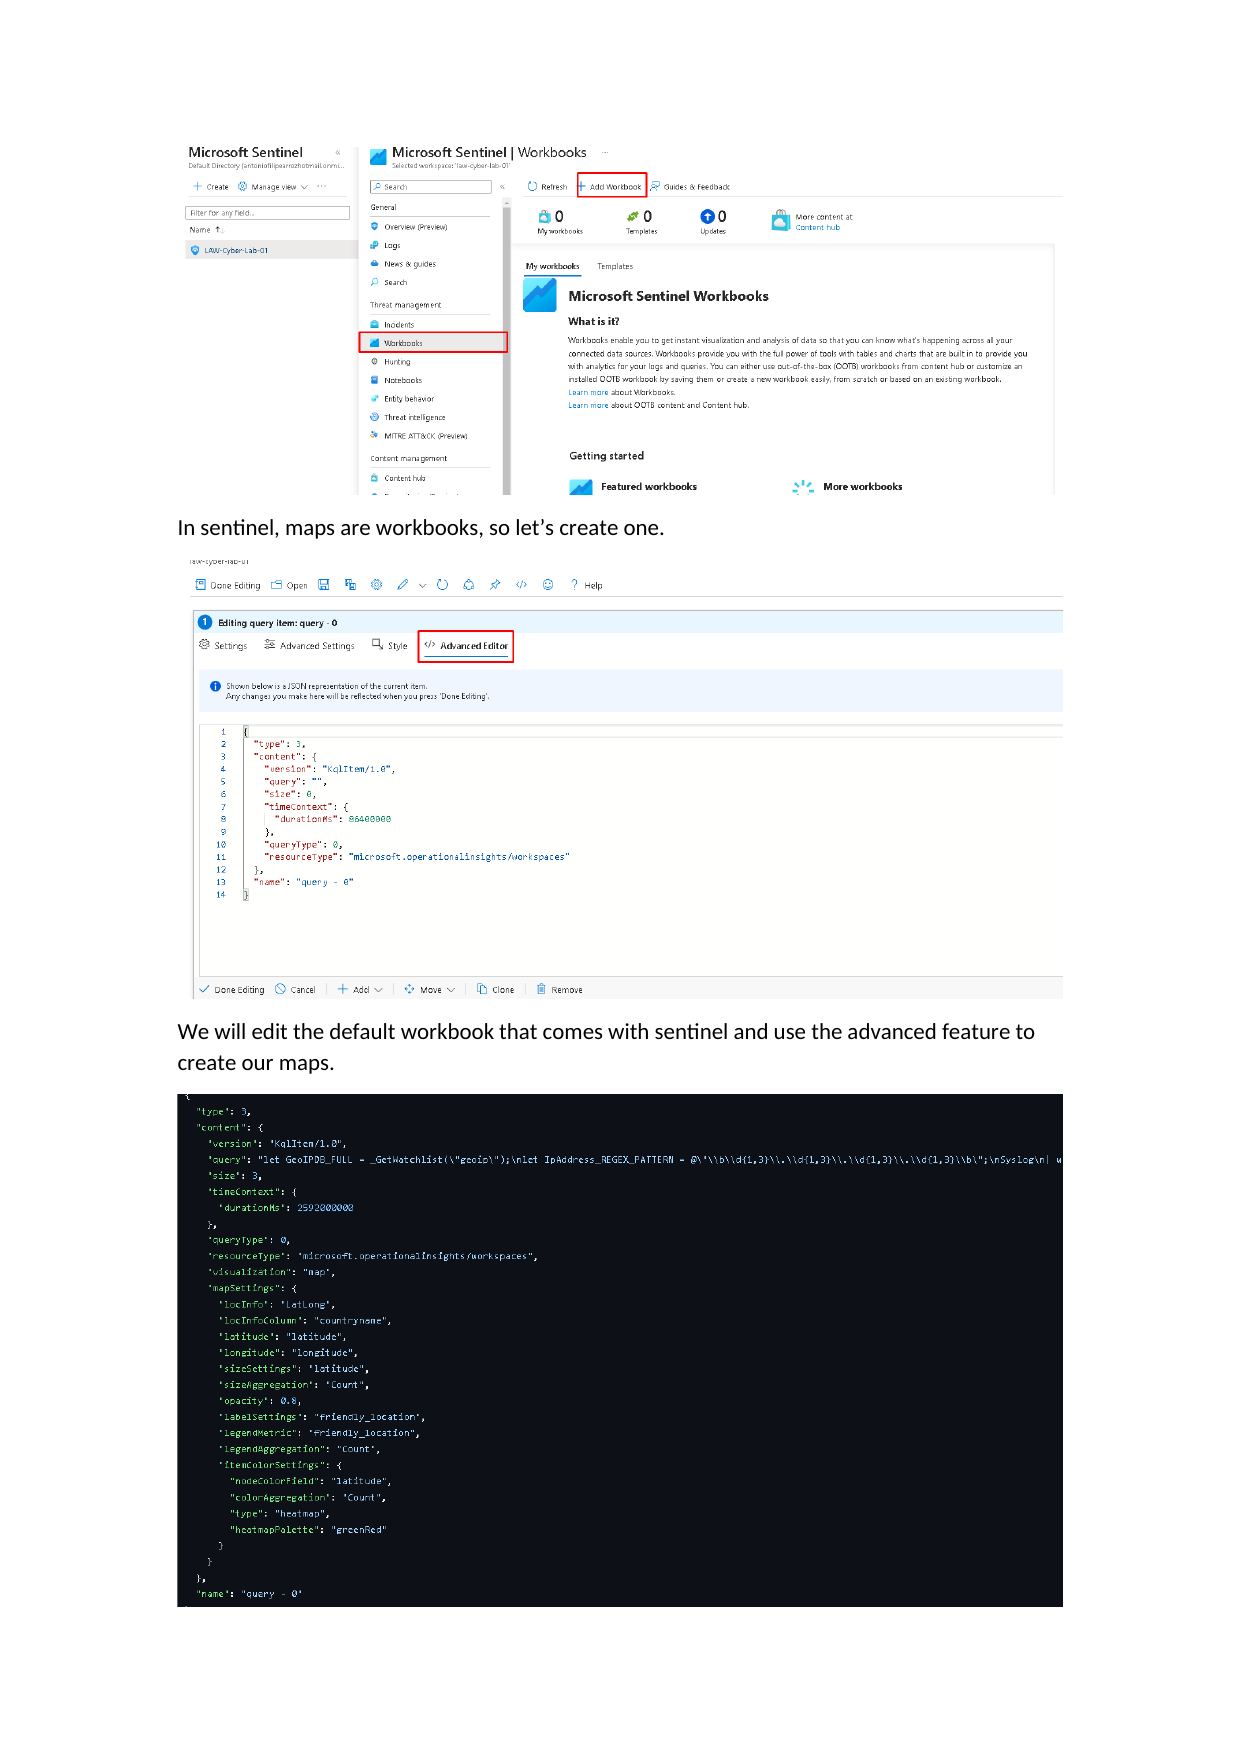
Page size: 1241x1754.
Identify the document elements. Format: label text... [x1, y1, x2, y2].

picture [177, 560, 1063, 999]
text We will edit the default workbook that comes with sentinel and use the advanced feature to create our maps. [177, 1017, 1063, 1076]
text In sentinel, maps are workbooks, so let’s create one. [177, 513, 1063, 541]
picture [177, 147, 1063, 495]
picture [177, 1094, 1063, 1607]
